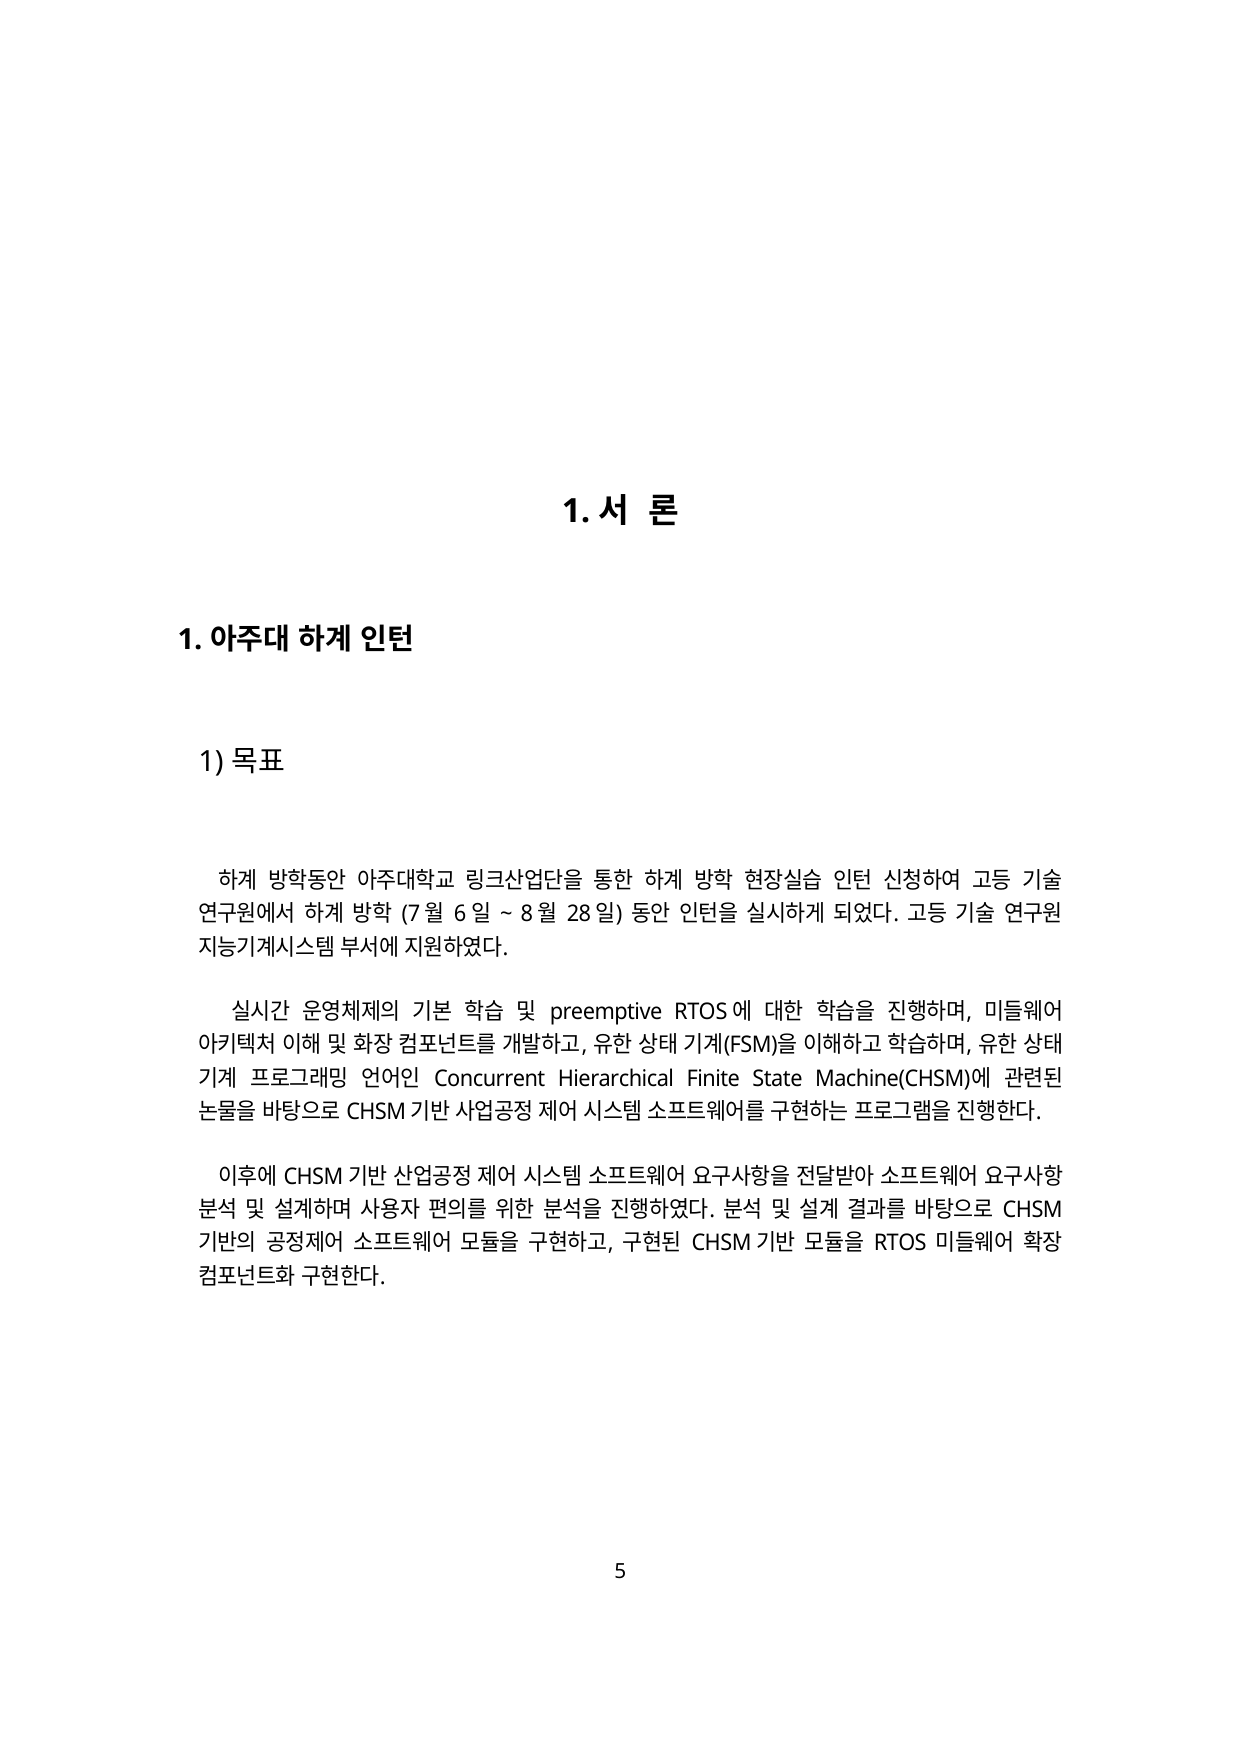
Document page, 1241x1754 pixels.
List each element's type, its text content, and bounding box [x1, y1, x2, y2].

text 하계 방학동안 아주대학교 링크산업단을 통한 하계 방학 현장실습 인턴 신청하여 고등 기술 연구원에서 하계 방학 (7월 6일 ~ 8월 28일) 동안 인턴을 실시하게 되었다. 고등 기술 연구원 지능기계시스템 부서에 지원하였다. [198, 862, 1063, 962]
text 1) 목표 [177, 738, 1063, 780]
text 1. 아주대 하계 인턴 [177, 616, 1063, 658]
text 실시간 운영체제의 기본 학습 및 preemptive RTOS에 대한 학습을 진행하며, 미들웨어 아키텍처 이해 및 화장 컴포넌트를 개발하고, 유한 상태 기계(FSM)을 이해하고 학습하며, 유한 상태 기계 프로그래밍 언어인 Concurrent Hierarchical Finite State Machine(CHSM)에 관련된 논물을 바탕으로 CHSM기반 사업공정 제어 시스템 소프트웨어를 구현하는 프로그램을 진행한다. [198, 993, 1063, 1126]
text 1. 서 론 [177, 484, 1063, 532]
text 이후에 CHSM기반 산업공정 제어 시스템 소프트웨어 요구사항을 전달받아 소프트웨어 요구사항 분석 및 설계하며 사용자 편의를 위한 분석을 진행하였다. 분석 및 설계 결과를 바탕으로 CHSM기반의 공정제어 소프트웨어 모듈을 구현하고, 구현된 CHSM기반 모듈을 RTOS 미들웨어 확장 컴포넌트화 구현한다. [198, 1158, 1063, 1291]
